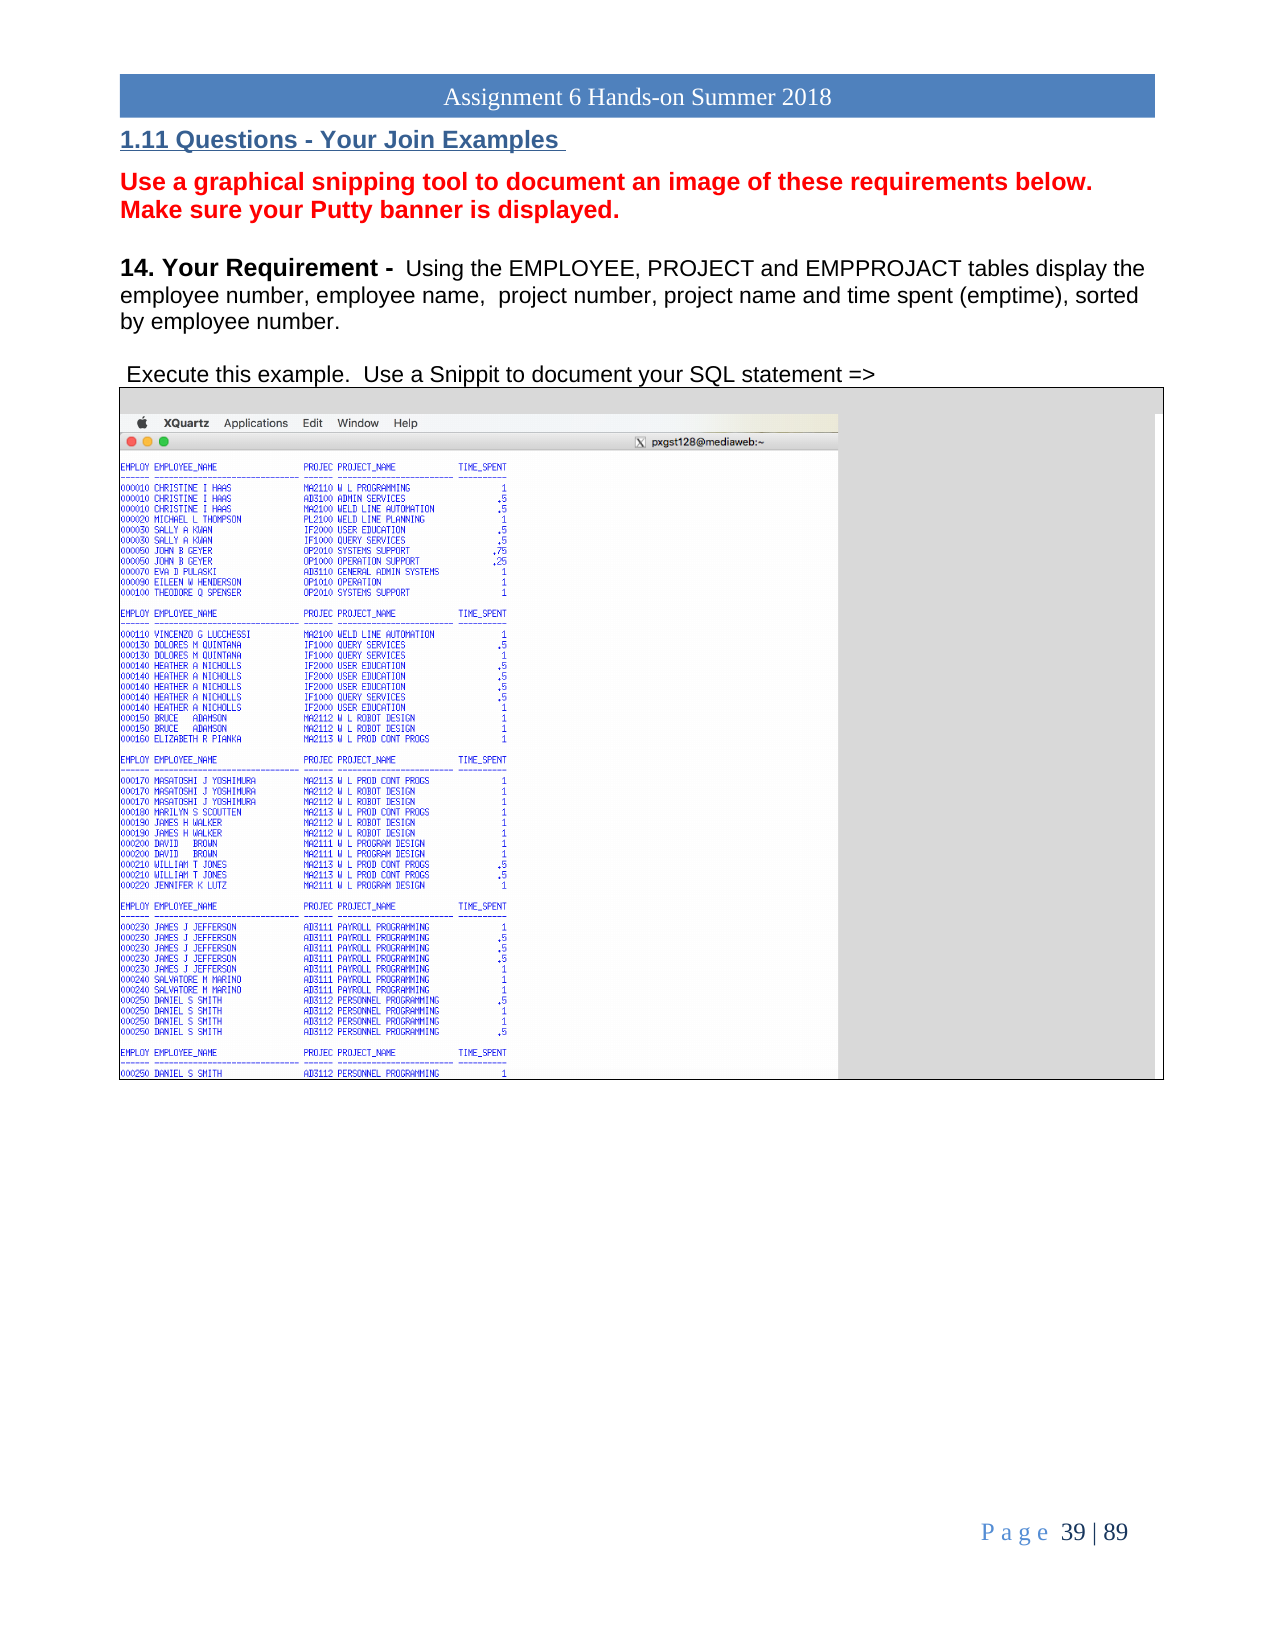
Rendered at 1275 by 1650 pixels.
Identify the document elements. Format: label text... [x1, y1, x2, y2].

subtitle 1.11 Questions - Your Join Examples [120, 118, 1155, 154]
text Make sure your Putty banner is displayed. [120, 195, 1155, 224]
text 14. Your Requirement - Using the EMPLOYEE, PROJECT and EMPPROJACT tables display the employee number, employee name, project number, project name and time spent (emptime), sorted by employee number. [120, 253, 1155, 334]
picture [120, 414, 839, 1079]
text Use a graphical snipping tool to document an image of these requirements below. [120, 167, 1155, 195]
text Execute this example. Use a Snippit to document your SQL statement => [120, 361, 1155, 387]
